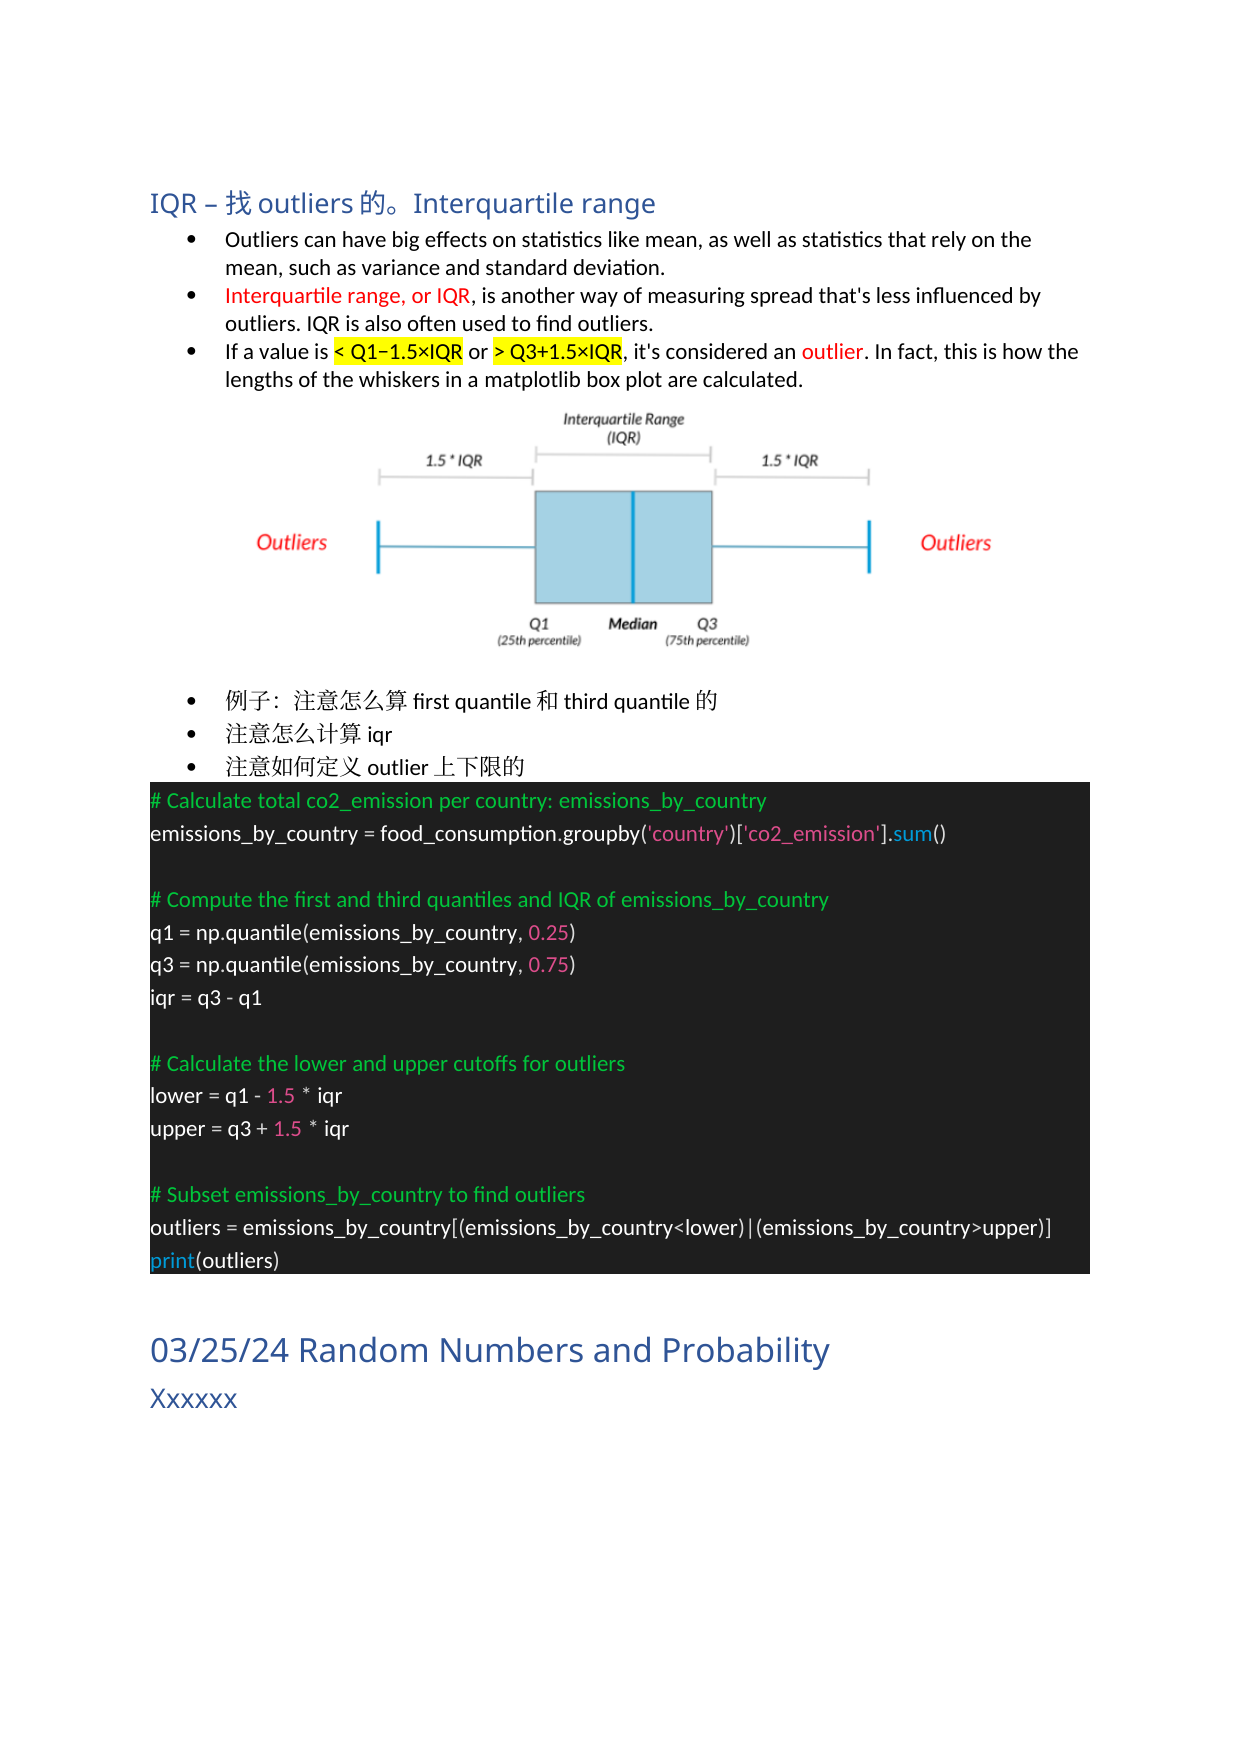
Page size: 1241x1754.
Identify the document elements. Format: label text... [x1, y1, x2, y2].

text iqr = q3 - q1 [150, 978, 1090, 1011]
list 注意怎么计算iqr [187, 716, 1090, 749]
list 注意如何定义outlier上下限的 [187, 749, 1090, 782]
list Outliers can have big effects on statistics like mean, as well as statistics that rely on the mean, such as variance and standard deviation. [187, 225, 1090, 281]
text # Calculate the lower and upper cutoffs for outliers [150, 1044, 1090, 1077]
subtitle 03/25/24 Random Numbers and Probability [150, 1327, 1090, 1372]
text q1 = np.quantile(emissions_by_country, 0.25) [150, 913, 1090, 946]
list If a value is < Q1−1.5×IQR or > Q3+1.5×IQR, it's considered an outlier. In fact, this is how the lengths of the whiskers in a matplotlib box plot are calculated. [187, 337, 1090, 393]
text q3 = np.quantile(emissions_by_country, 0.75) [150, 946, 1090, 978]
list Interquartile range, or IQR, is another way of measuring spread that's less influenced by outliers. IQR is also often used to find outliers. [187, 281, 1090, 337]
text outliers = emissions_by_country[(emissions_by_country<lower)|(emissions_by_country>upper)] [150, 1208, 1090, 1241]
list 例子：注意怎么算first quantile和third quantile的 [187, 683, 1090, 716]
text # Compute the first and third quantiles and IQR of emissions_by_country [150, 880, 1090, 913]
picture [237, 392, 1003, 655]
text # Calculate total co2_emission per country: emissions_by_country [150, 782, 1090, 814]
text print(outliers) [150, 1241, 1090, 1274]
text upper = q3 + 1.5 * iqr [150, 1110, 1090, 1142]
text # Subset emissions_by_country to find outliers [150, 1175, 1090, 1208]
subtitle Xxxxxx [150, 1380, 1090, 1417]
text emissions_by_country = food_consumption.groupby('country')['co2_emission'].sum() [150, 814, 1090, 847]
text lower = q1 - 1.5 * iqr [150, 1077, 1090, 1110]
subtitle IQR – 找outliers的。Interquartile range [150, 182, 1090, 222]
